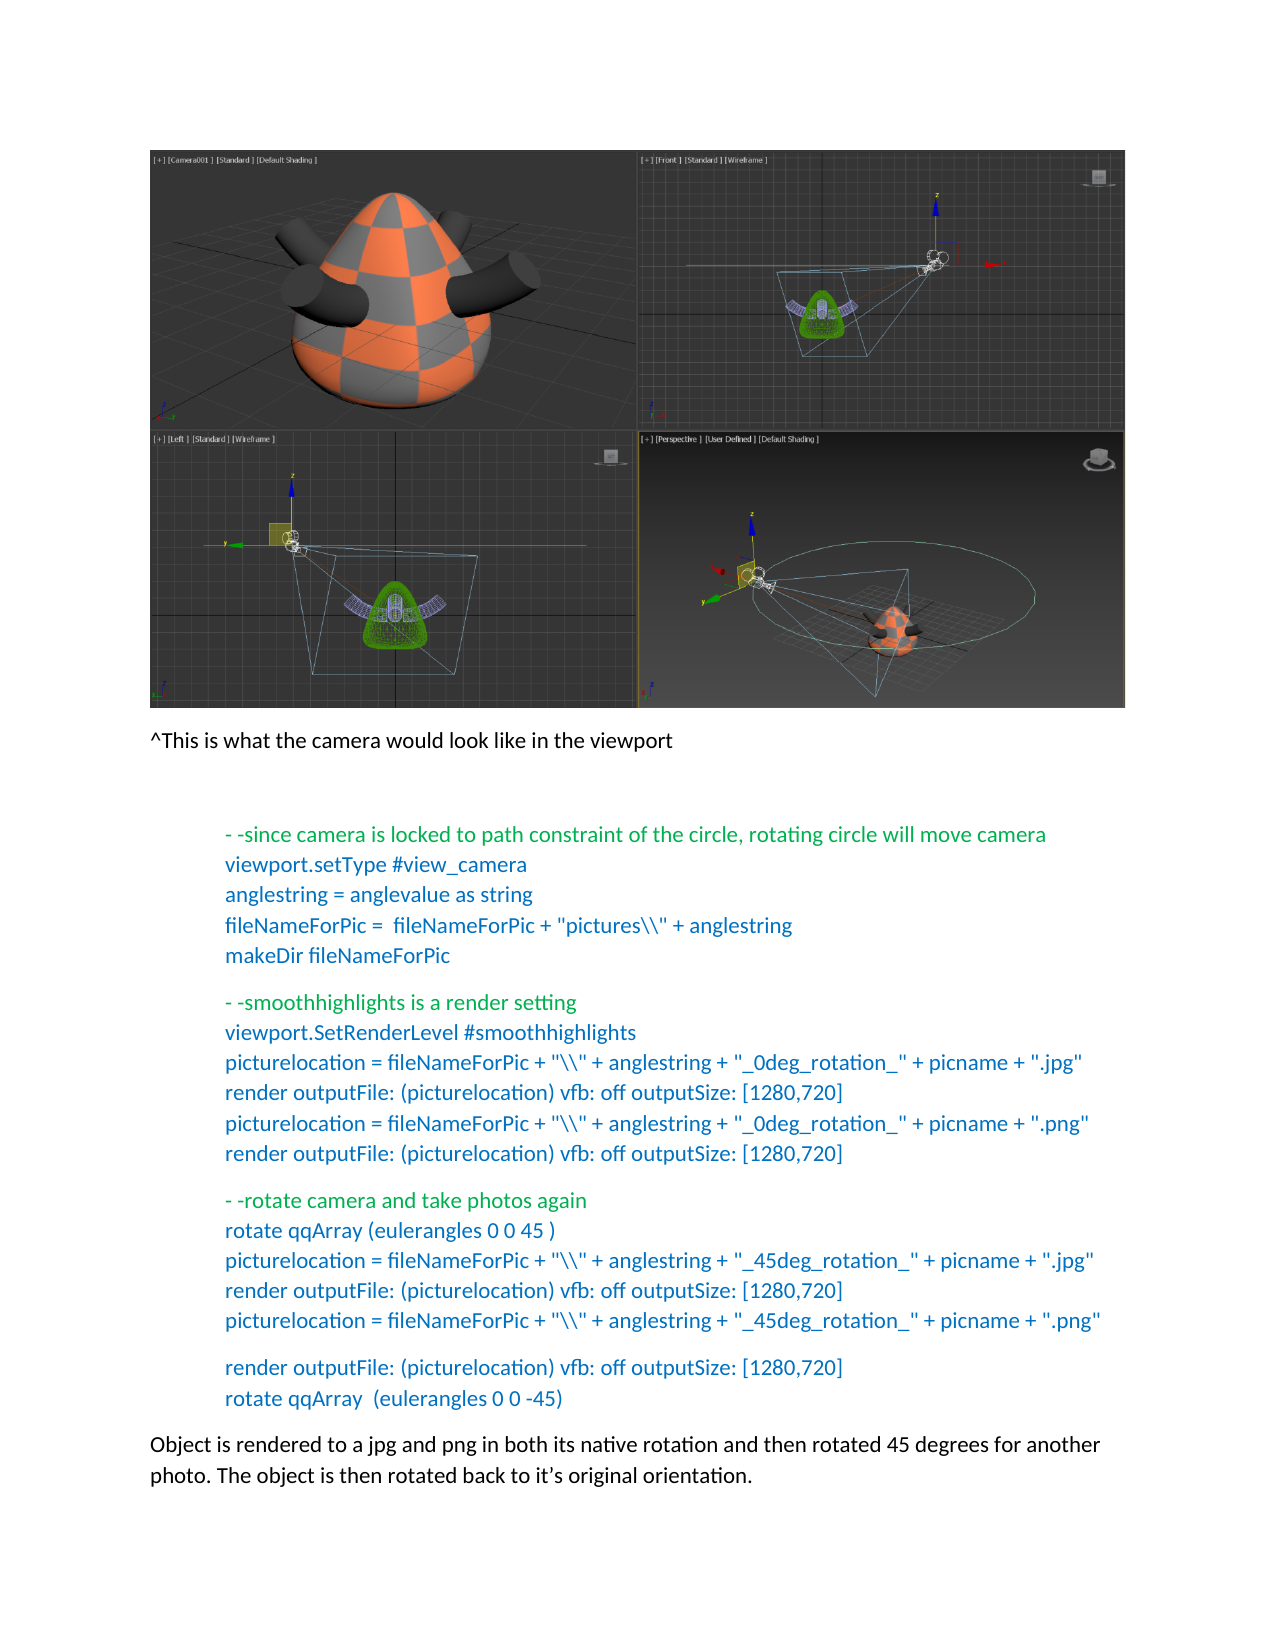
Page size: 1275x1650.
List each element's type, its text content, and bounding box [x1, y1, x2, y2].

text Object is rendered to a jpg and png in both its native rotation and then rotated 45 degrees for another photo. The object is then rotated back to it’s original orientation. [150, 1431, 1125, 1489]
text ^This is what the camera would look like in the viewport [150, 726, 1125, 754]
text render outputFile: (picturelocation) vfb: off outputSize: [1280,720] rotate qqArray (eulerangles 0 0 -45) [225, 1353, 1125, 1412]
picture [150, 150, 1125, 708]
text - -smoothhighlights is a render setting viewport.SetRenderLevel #smoothhighlights picturelocation = fileNameForPic + "\\" + anglestring + "_0deg_rotation_" + picname + ".jpg" render outputFile: (picturelocation) vfb: off outputSize: [1280,720] picturelocation = fileNameForPic + "\\" + anglestring + "_0deg_rotation_" + picname + ".png" render outputFile: (picturelocation) vfb: off outputSize: [1280,720] [225, 988, 1125, 1167]
text - -rotate camera and take photos again rotate qqArray (eulerangles 0 0 45 ) picturelocation = fileNameForPic + "\\" + anglestring + "_45deg_rotation_" + picname + ".jpg" render outputFile: (picturelocation) vfb: off outputSize: [1280,720] picturelocation = fileNameForPic + "\\" + anglestring + "_45deg_rotation_" + picname + ".png" [225, 1186, 1125, 1334]
text - -since camera is locked to path constraint of the circle, rotating circle will move camera viewport.setType #view_camera anglestring = anglevalue as string fileNameForPic = fileNameForPic + "pictures\\" + anglestring makeDir fileNameForPic [225, 820, 1125, 969]
